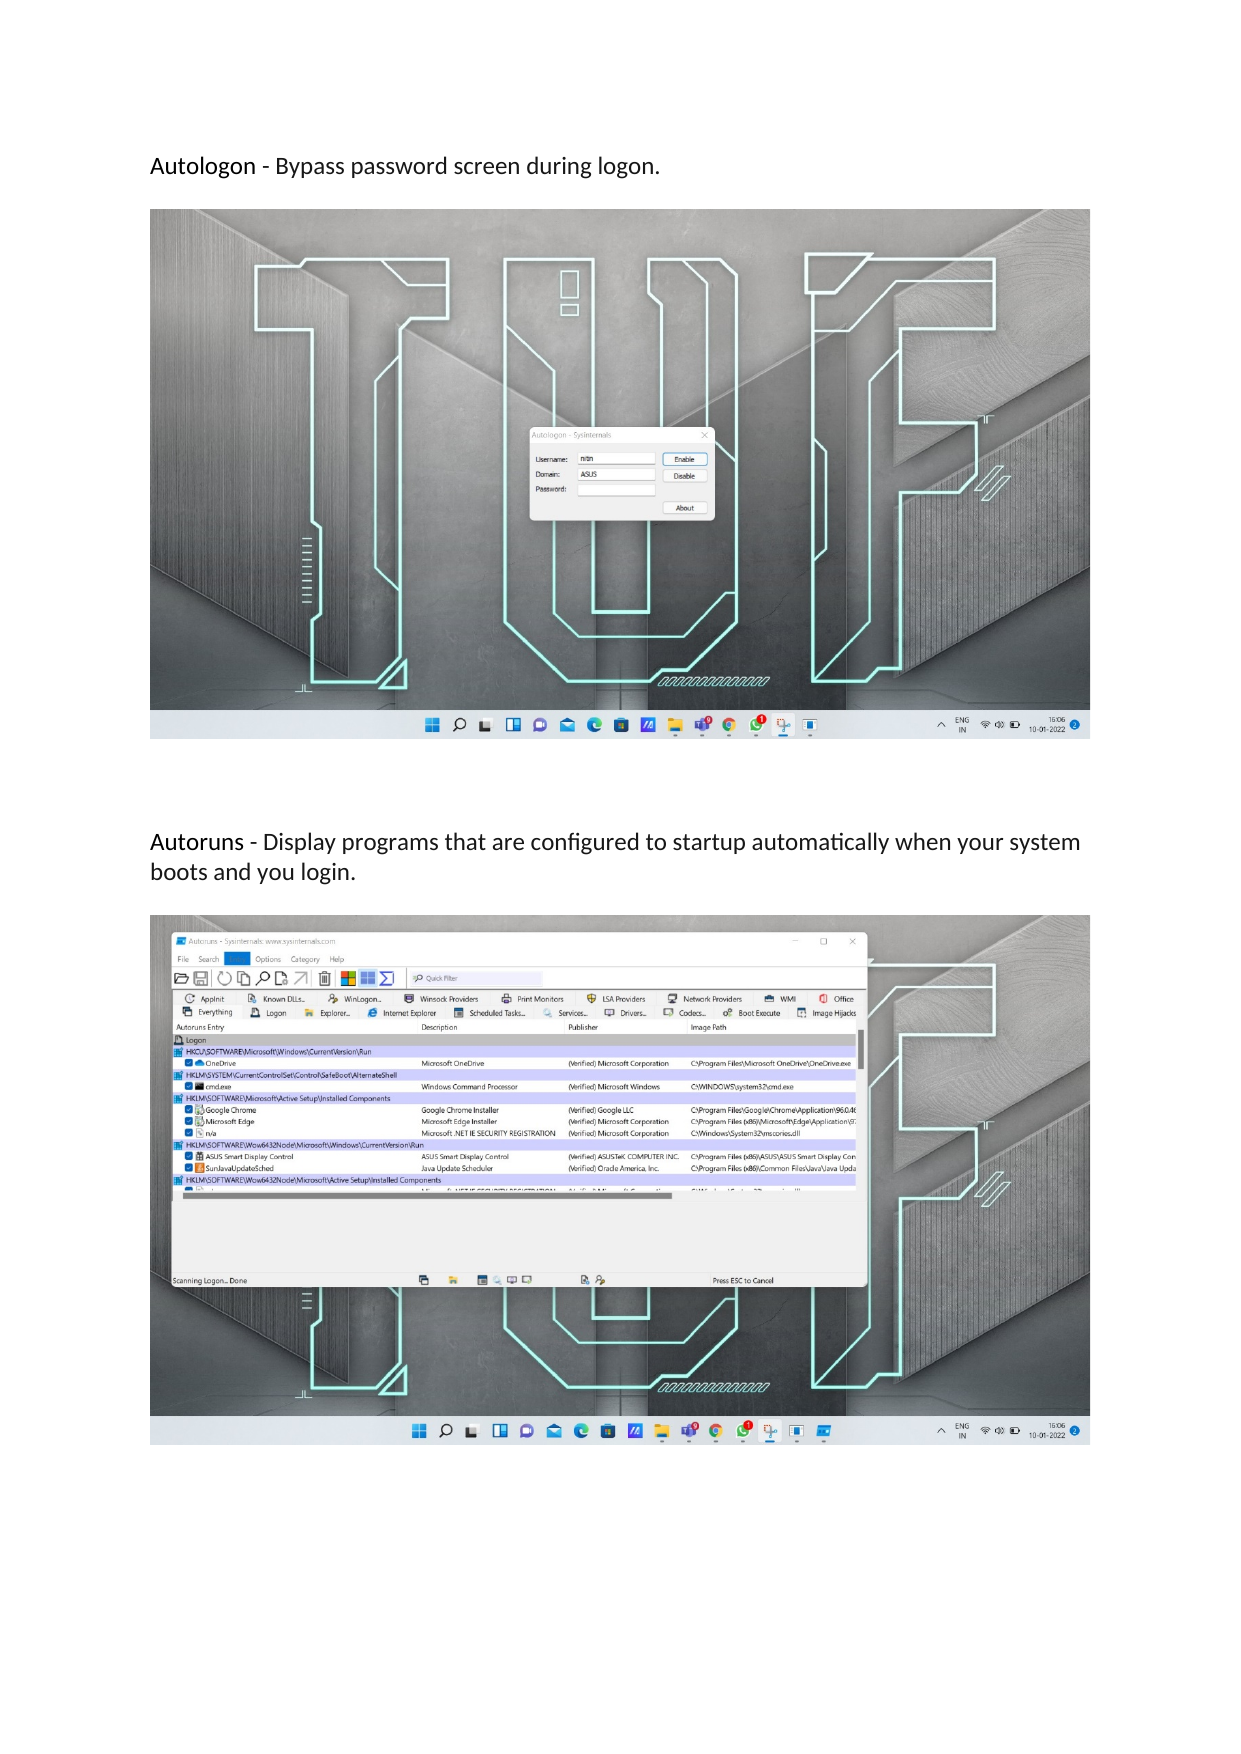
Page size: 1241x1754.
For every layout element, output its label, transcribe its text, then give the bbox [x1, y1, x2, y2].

picture [150, 209, 1091, 739]
text Autoruns - Display programs that are configured to startup automatically when your system boots and you login. [150, 826, 1090, 887]
text Autologon - Bypass password screen during logon. [150, 150, 1090, 181]
picture [150, 915, 1091, 1445]
